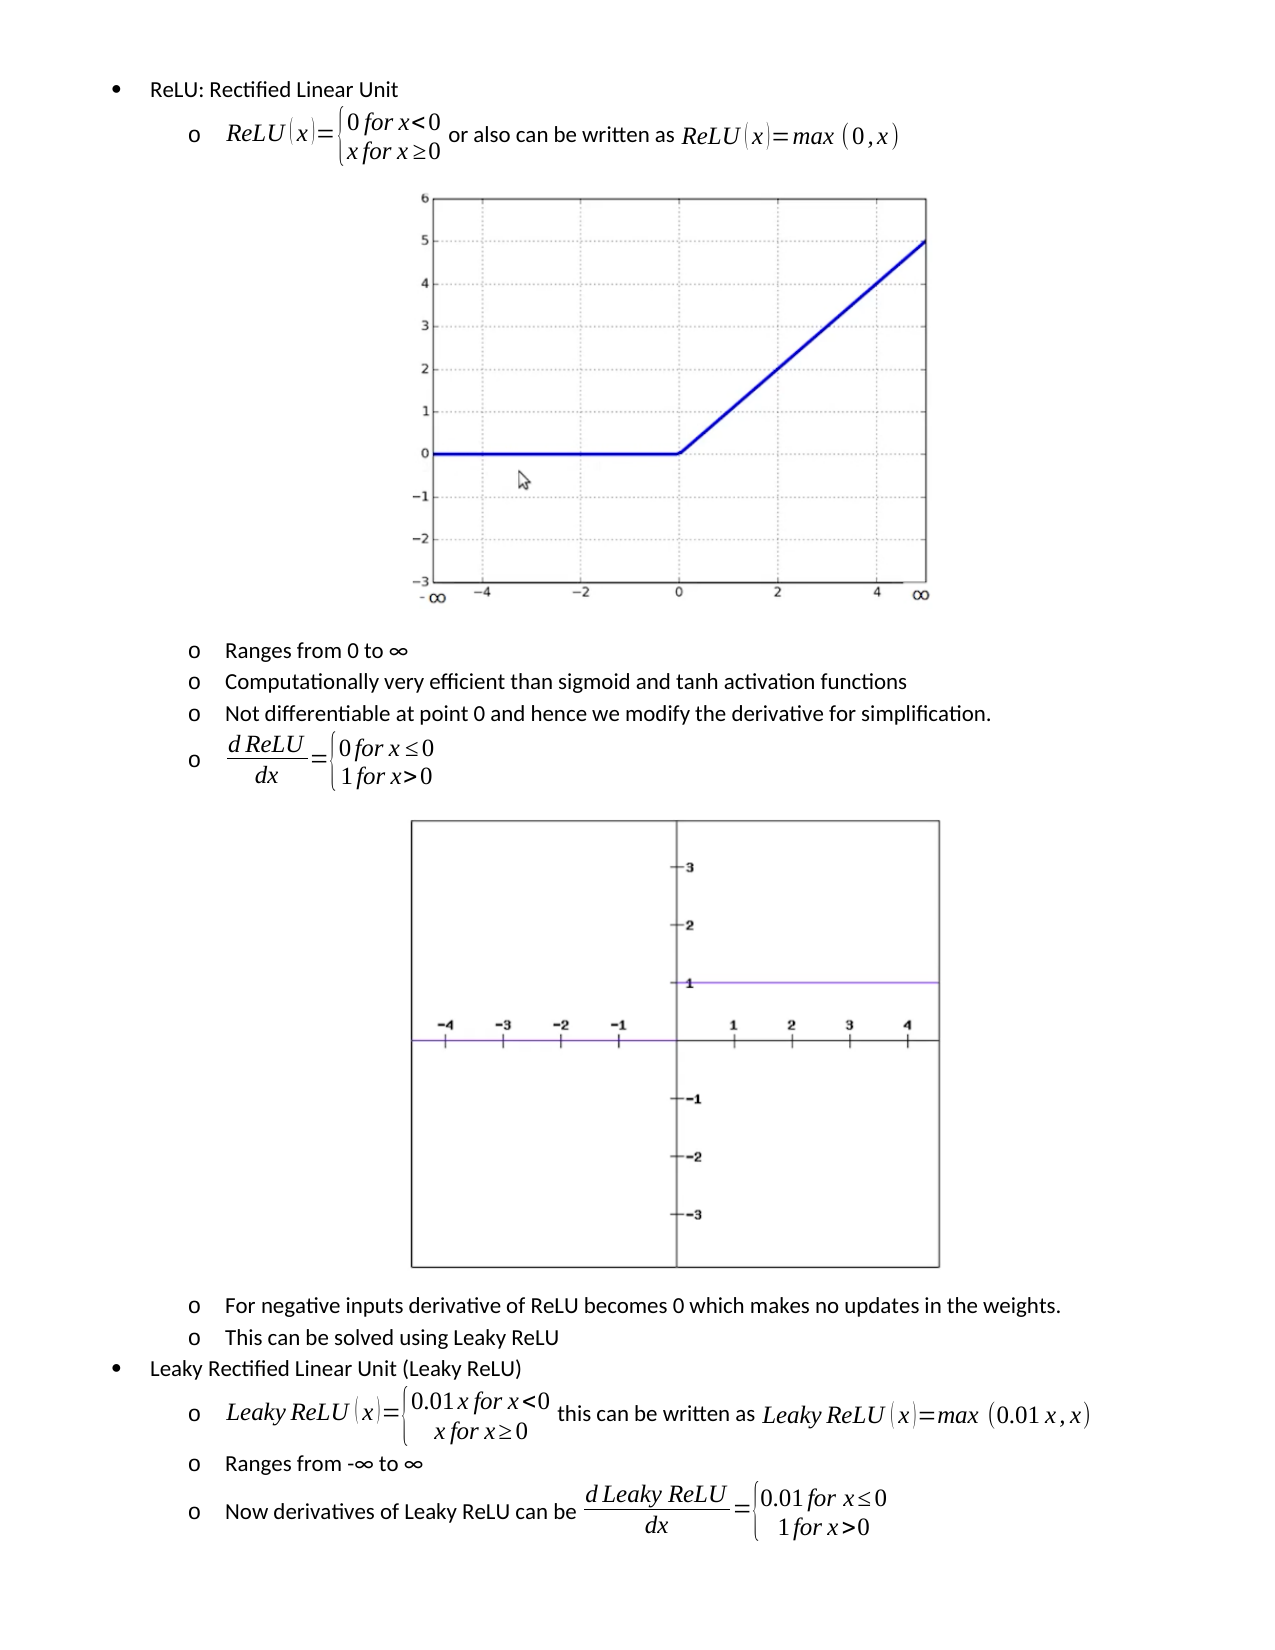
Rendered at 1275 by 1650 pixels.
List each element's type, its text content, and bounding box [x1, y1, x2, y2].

picture [405, 812, 945, 1273]
list Now derivatives of Leaky ReLU can be [187, 1480, 1200, 1544]
list Computationally very efficient than sigmoid and tanh activation functions [187, 667, 1200, 696]
picture [412, 186, 938, 617]
list this can be written as [187, 1384, 1200, 1447]
list Not differentiable at point 0 and hence we modify the derivative for simplification. [187, 699, 1200, 728]
list or also can be written as [187, 105, 1200, 167]
list This can be solved using Leaky ReLU [187, 1323, 1200, 1352]
list Ranges from -∞ to ∞ [187, 1449, 1200, 1478]
list ReLU: Rectified Linear Unit [112, 75, 1200, 103]
list Leaky Rectified Linear Unit (Leaky ReLU) [112, 1354, 1200, 1382]
list For negative inputs derivative of ReLU becomes 0 which makes no updates in the weights. [187, 1291, 1200, 1321]
list Ranges from 0 to ∞ [187, 636, 1200, 665]
